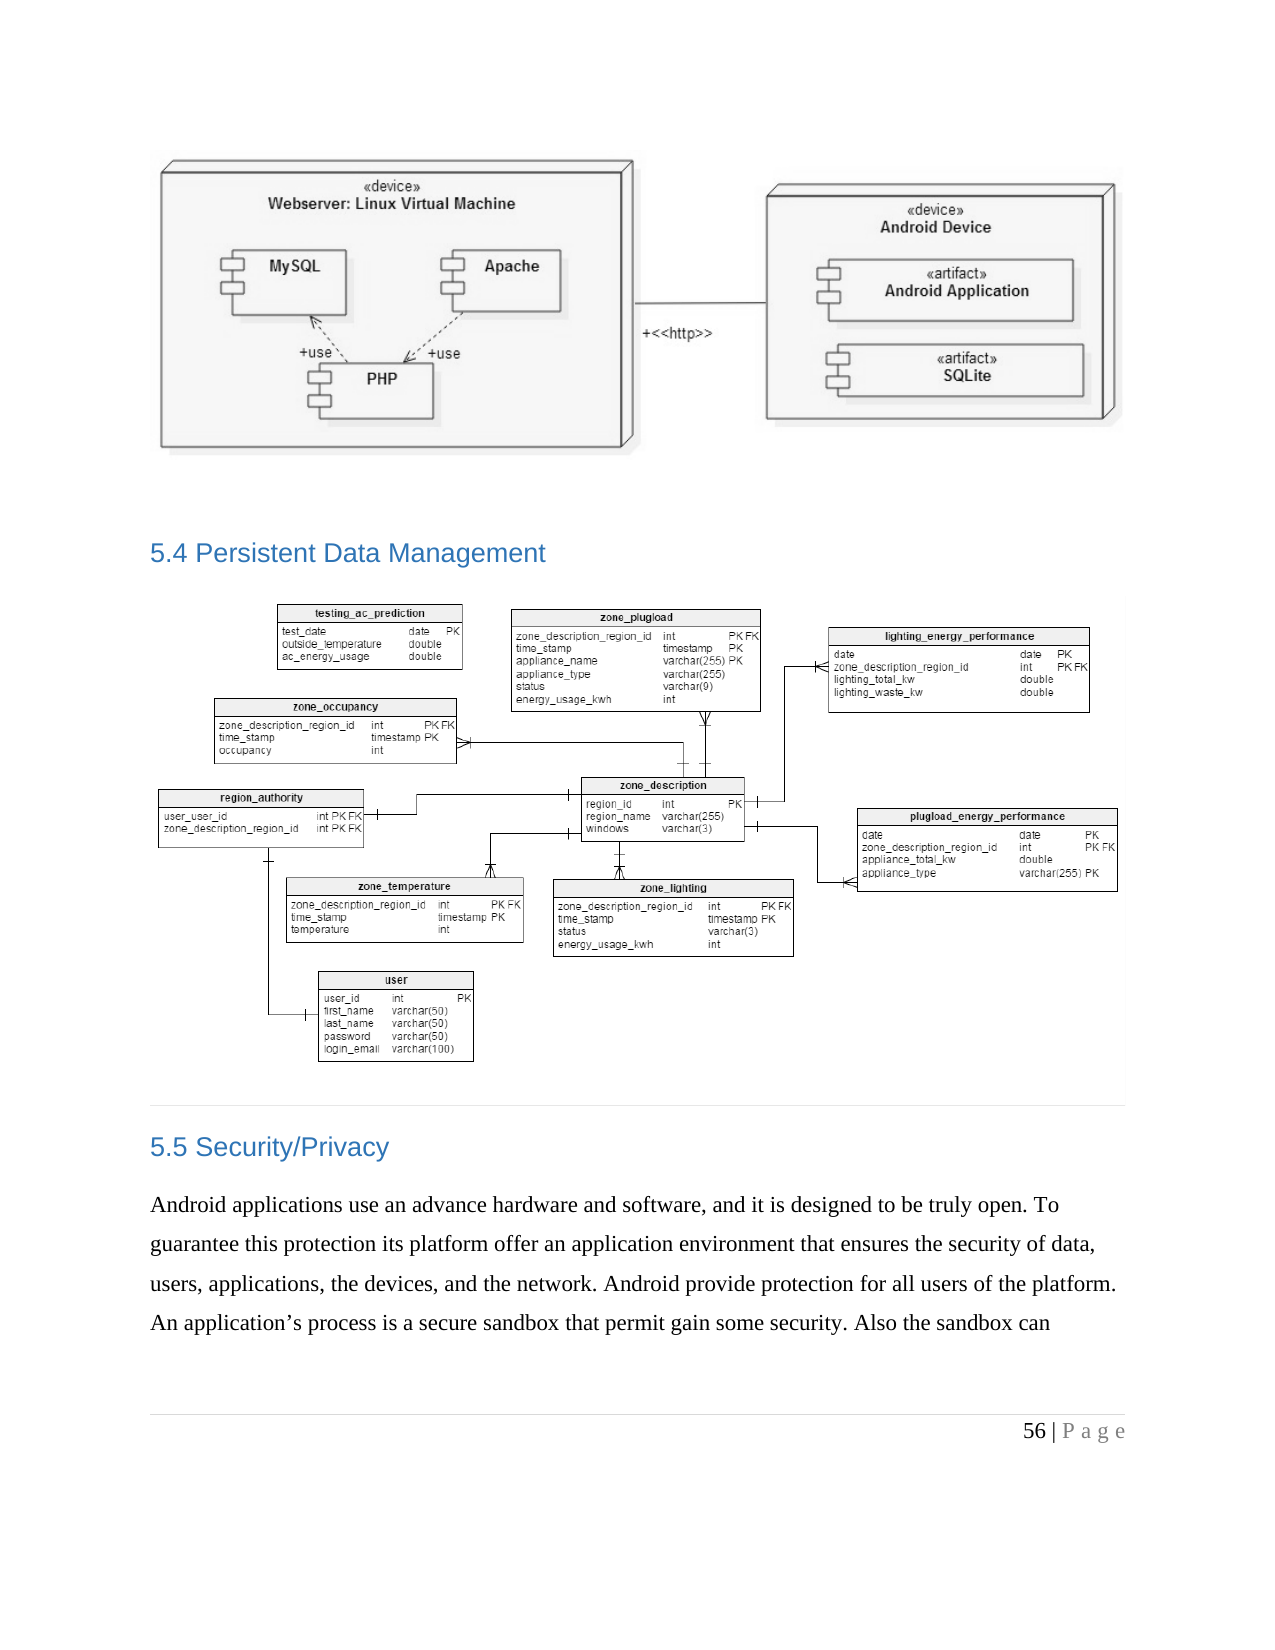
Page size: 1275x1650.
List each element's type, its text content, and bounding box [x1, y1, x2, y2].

text 5.5 Security/Privacy [150, 1131, 1125, 1163]
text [150, 1191, 1125, 1336]
text 5.4 Persistent Data Management [150, 537, 1125, 568]
picture [150, 596, 1125, 1106]
